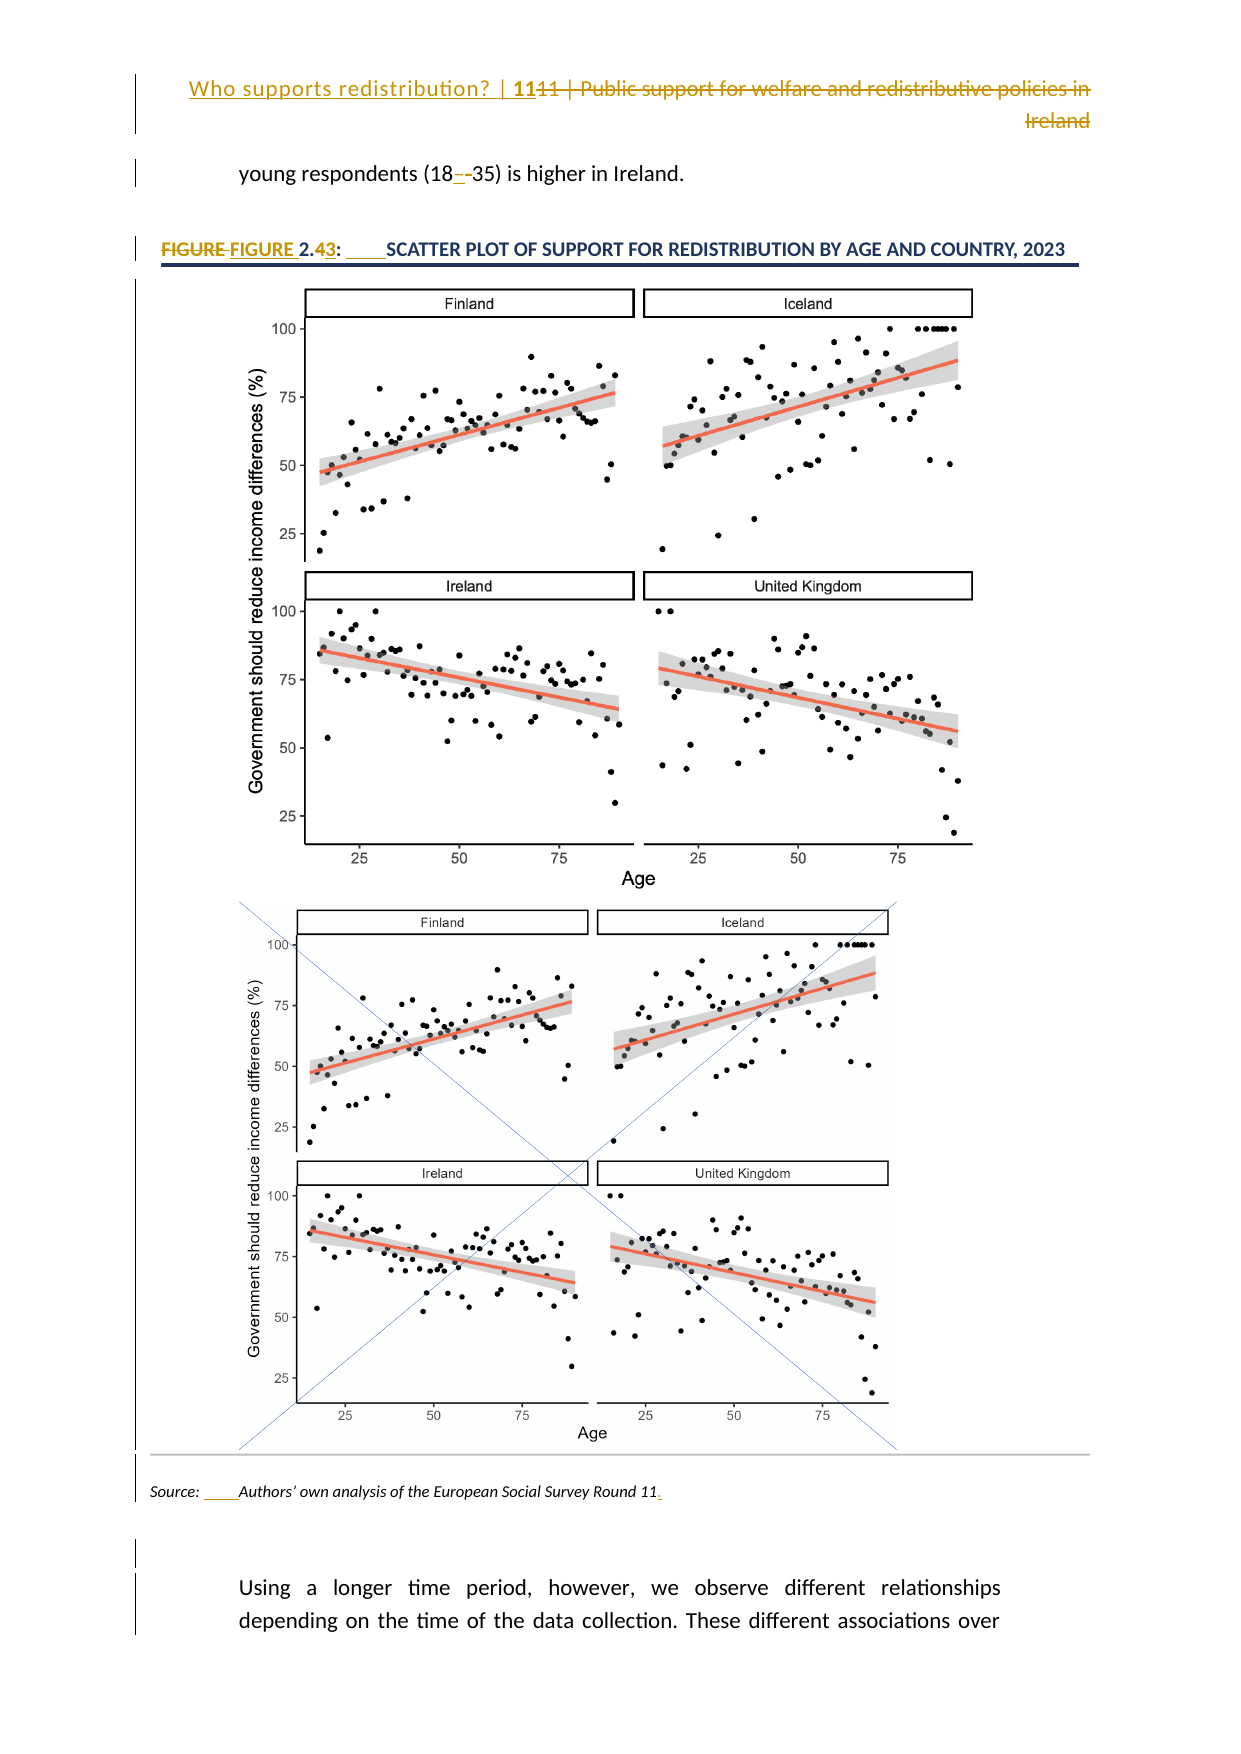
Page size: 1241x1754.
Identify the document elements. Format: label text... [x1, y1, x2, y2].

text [239, 1573, 1002, 1634]
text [239, 159, 1002, 187]
text Source: Authors’ own analysis of the European Social Survey Round 11 [150, 1482, 1002, 1502]
picture [239, 903, 566, 1448]
picture [239, 279, 982, 898]
picture [240, 901, 896, 1174]
table_header 2.: Scatter plot of support for redistribution by age and country, 2023 [150, 217, 1090, 1453]
picture [241, 1177, 895, 1450]
picture [569, 903, 897, 1448]
